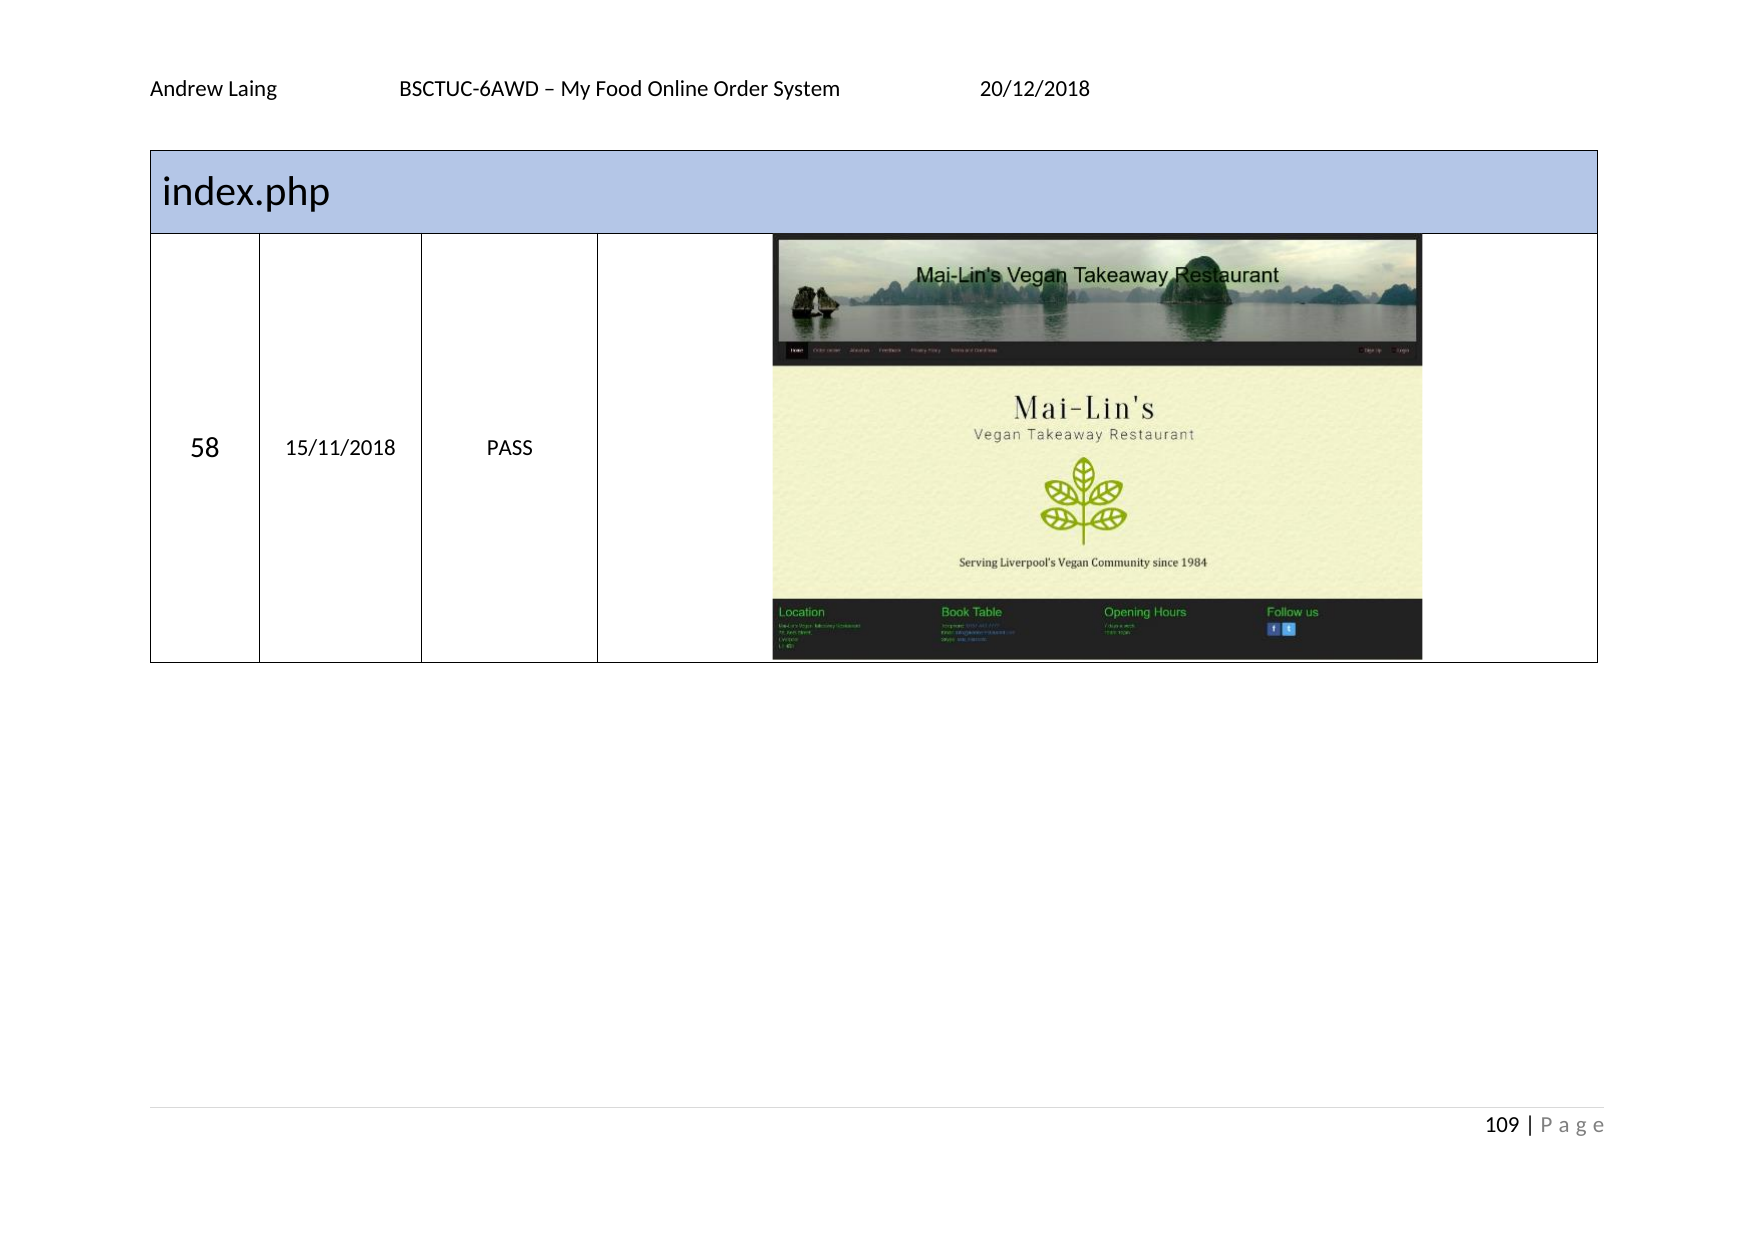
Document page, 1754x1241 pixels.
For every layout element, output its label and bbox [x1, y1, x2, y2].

picture [772, 233, 1423, 660]
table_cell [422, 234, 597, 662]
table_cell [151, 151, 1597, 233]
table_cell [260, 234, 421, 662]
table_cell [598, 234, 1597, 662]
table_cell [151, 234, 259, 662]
